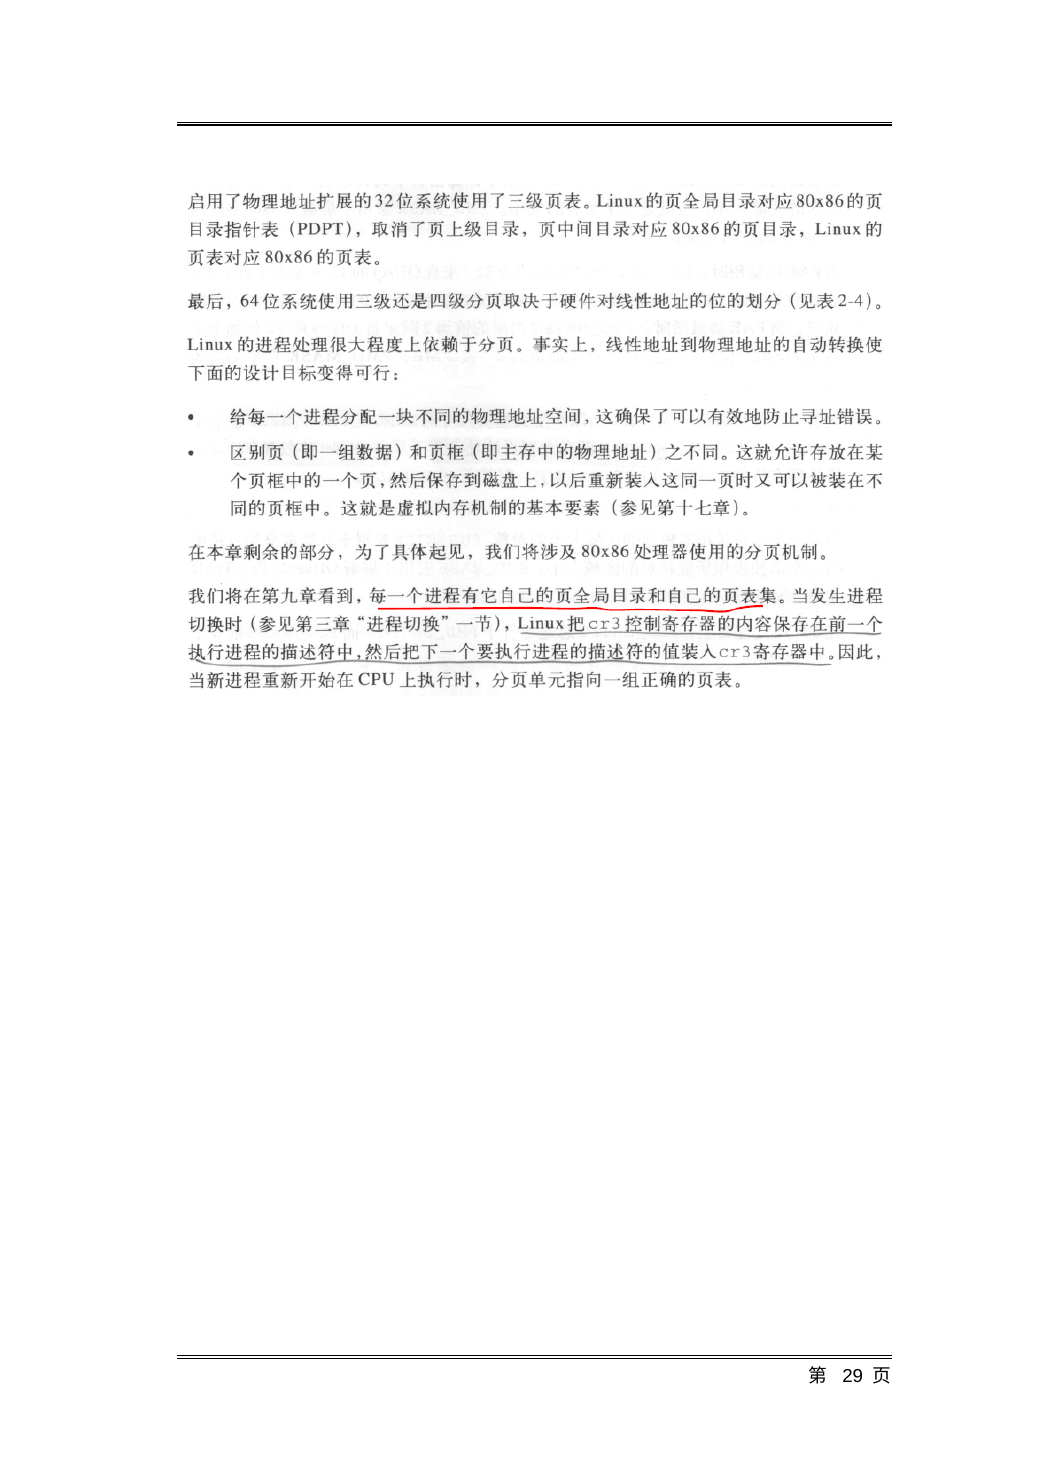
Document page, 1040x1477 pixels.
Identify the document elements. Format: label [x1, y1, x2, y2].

picture [177, 184, 892, 696]
